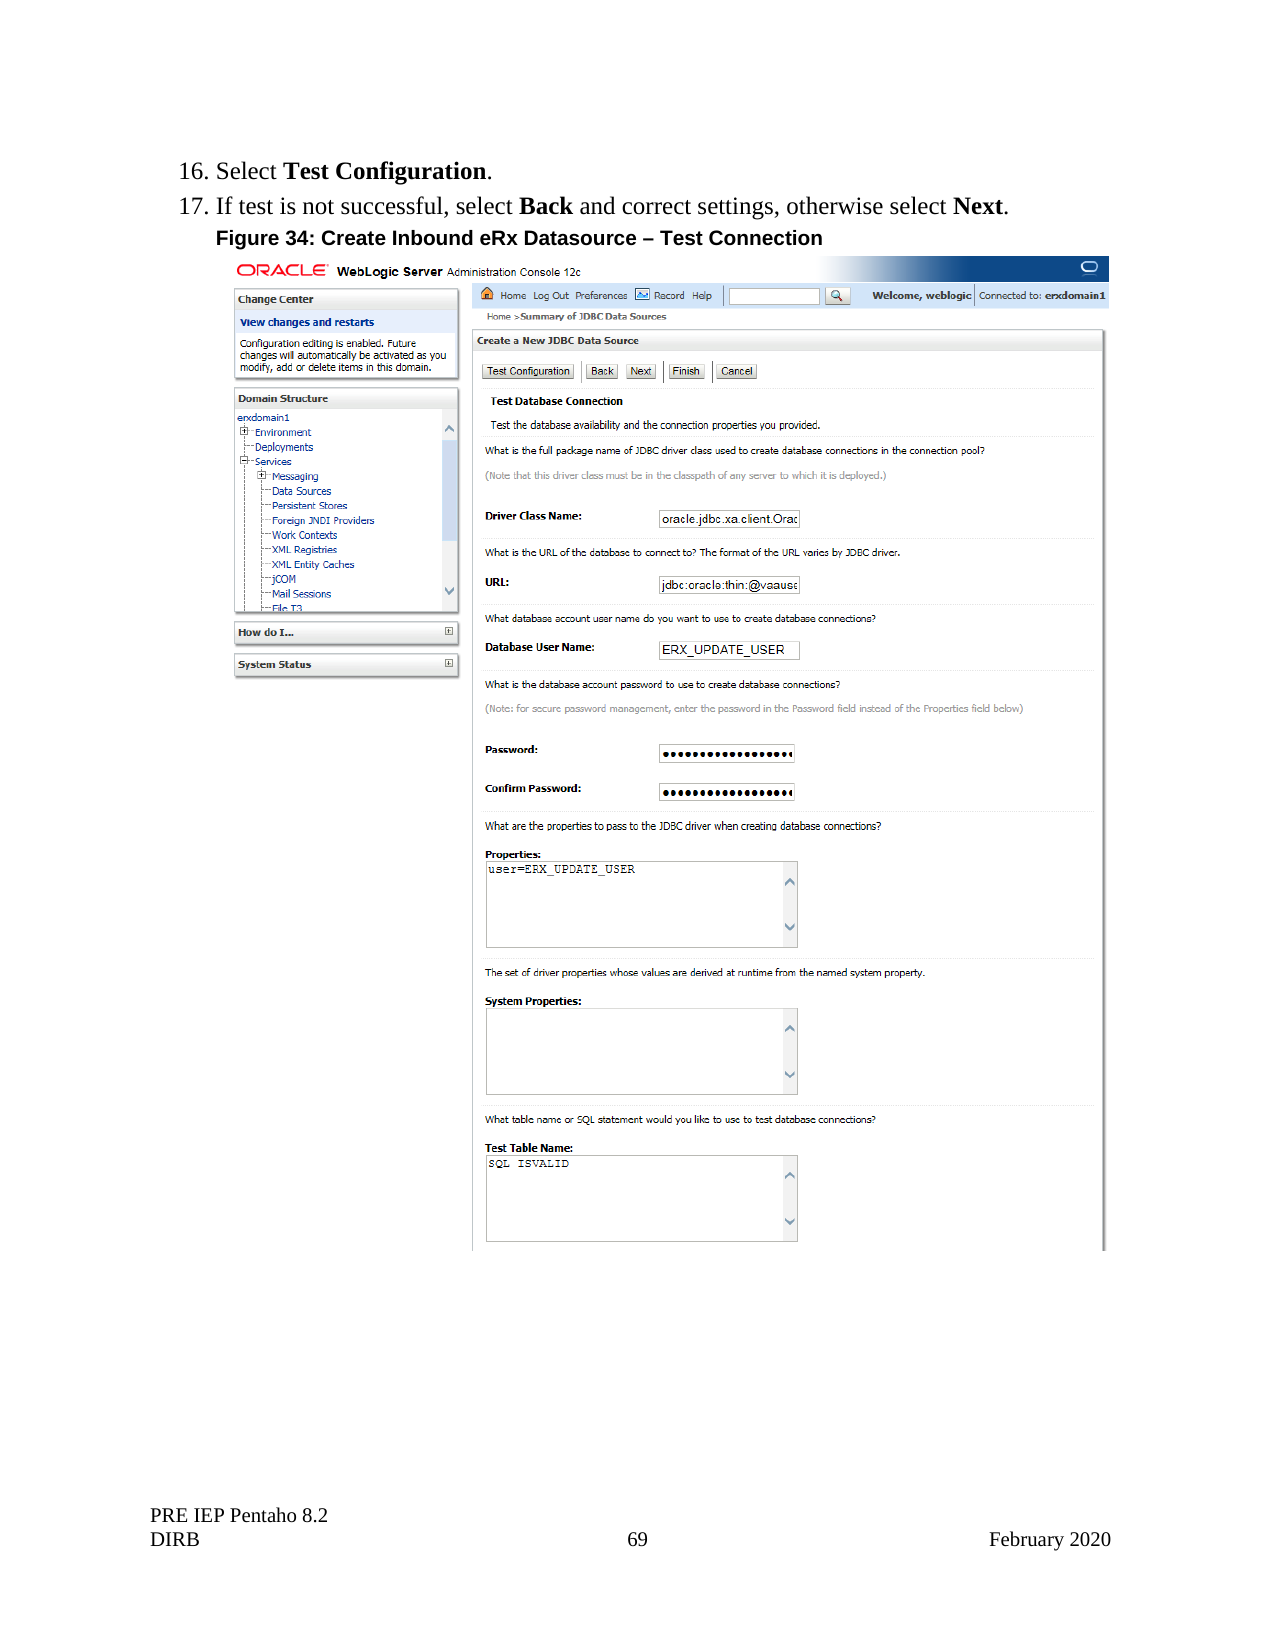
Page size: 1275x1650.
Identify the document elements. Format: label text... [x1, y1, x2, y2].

picture [232, 256, 1109, 1251]
text Select Test Configuration. [178, 156, 1125, 185]
text If test is not successful, select Back and correct settings, otherwise select Next. [178, 191, 1125, 220]
text Figure 34: Create Inbound eRx Datasource – Test Connection [216, 226, 1125, 250]
